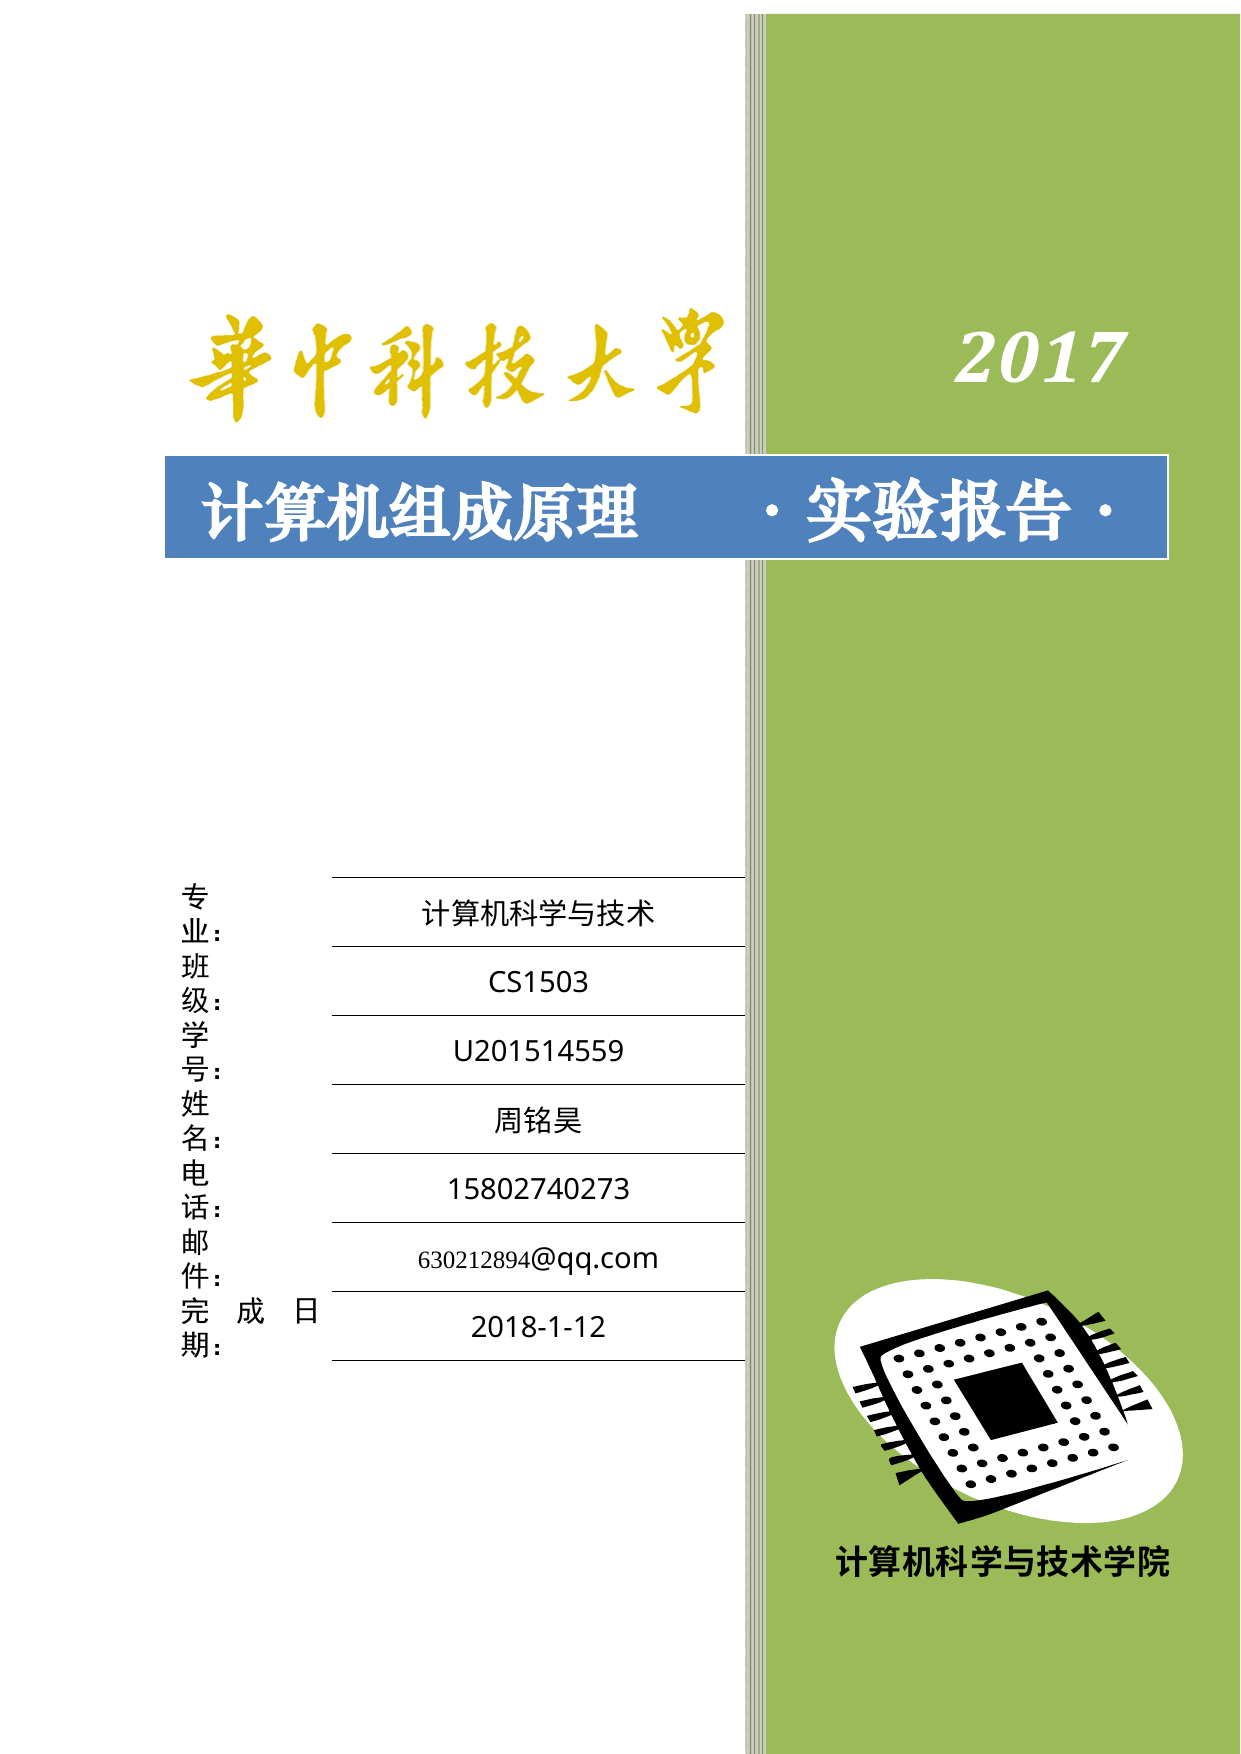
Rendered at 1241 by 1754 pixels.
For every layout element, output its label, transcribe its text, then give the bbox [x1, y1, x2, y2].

table_cell 学 号： [169, 1015, 332, 1084]
picture [745, 560, 767, 1754]
table_cell 电 话： [169, 1153, 332, 1222]
table_cell 630212894@qq.com [332, 1223, 745, 1291]
table_cell 2018-1-12 [332, 1292, 745, 1360]
table_cell 班 级： [169, 946, 332, 1015]
table_header 专 业： [169, 877, 332, 946]
table_cell 完成日期： [169, 1291, 332, 1360]
table_header 计算机科学与技术 [332, 878, 745, 946]
table_cell U201514559 [332, 1016, 745, 1084]
picture [187, 14, 767, 454]
table_cell 邮 件： [169, 1222, 332, 1291]
table_cell 周铭昊 [332, 1085, 745, 1153]
table_cell 15802740273 [332, 1154, 745, 1222]
table_cell 姓 名： [169, 1084, 332, 1153]
table_cell CS1503 [332, 947, 745, 1015]
